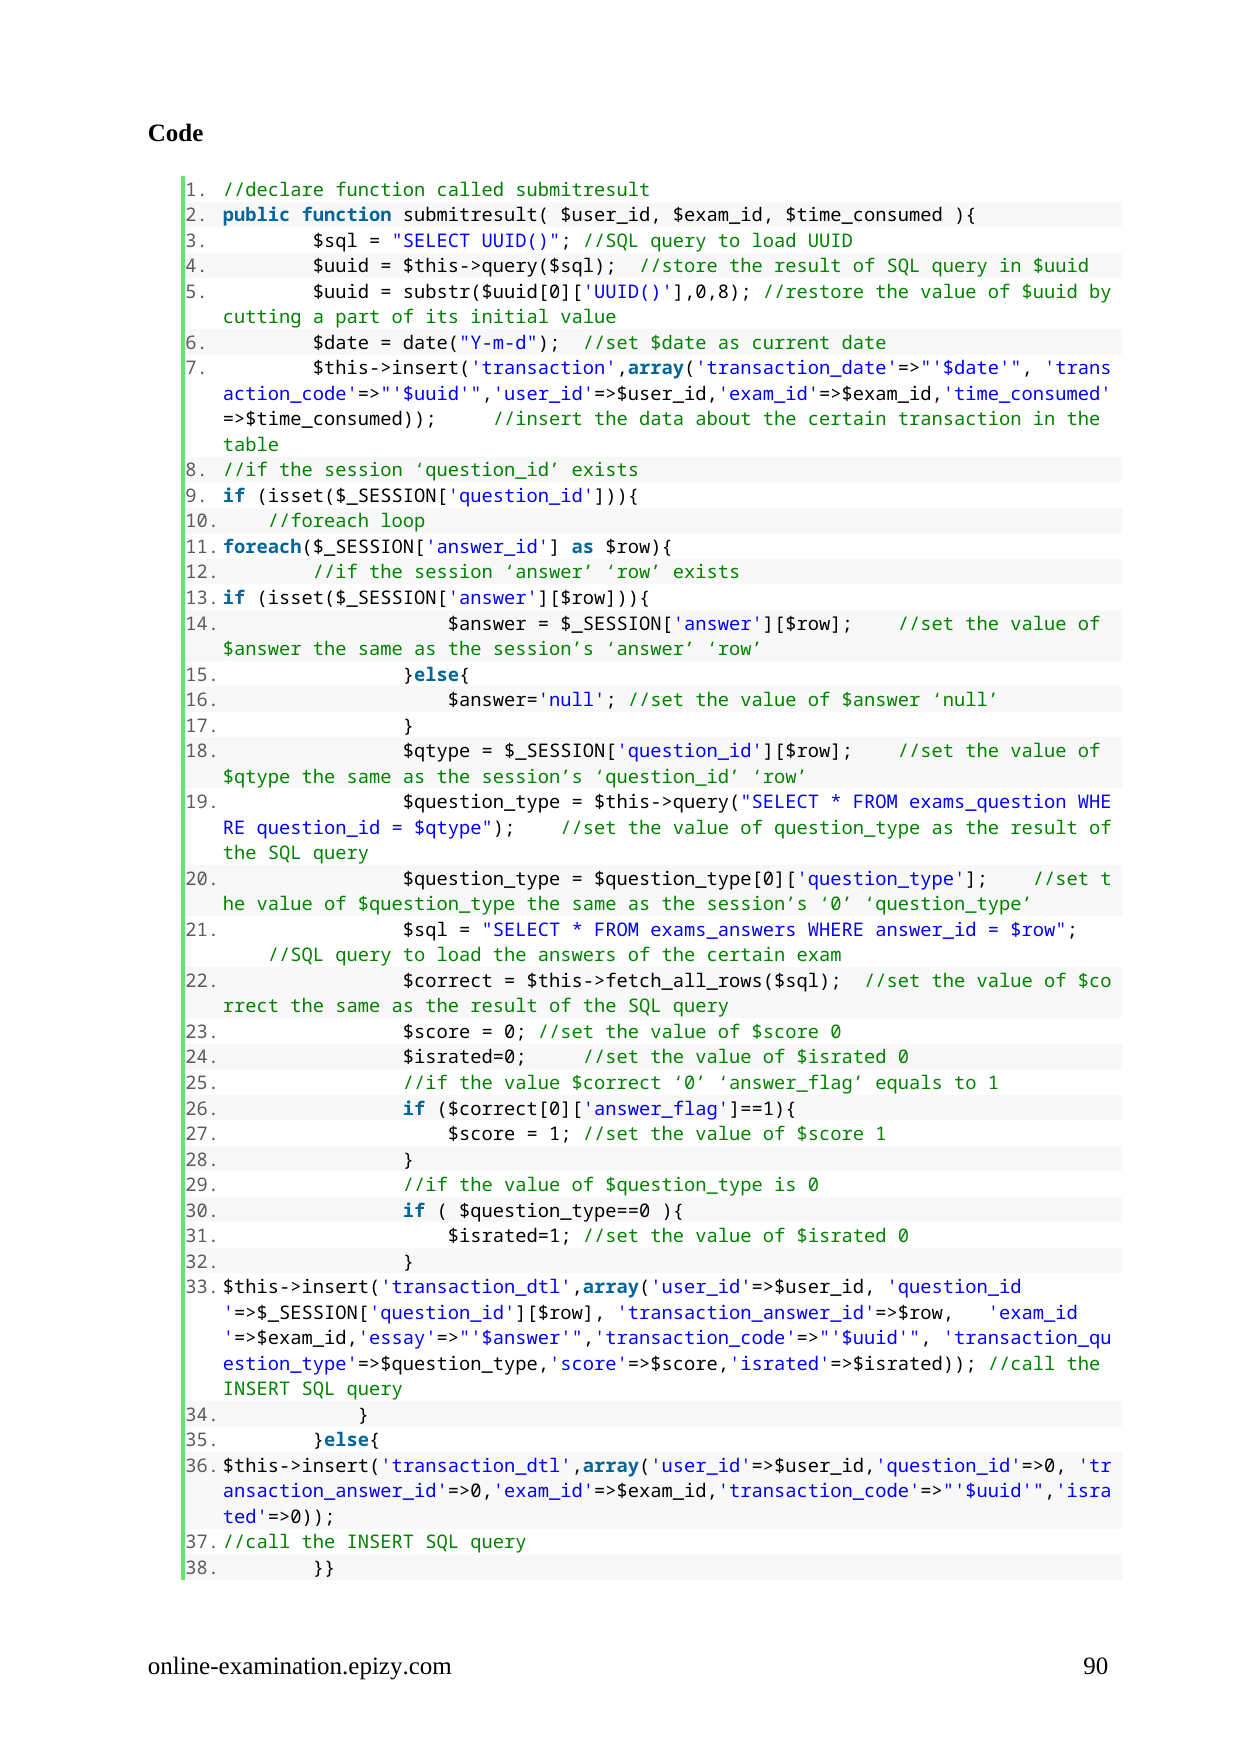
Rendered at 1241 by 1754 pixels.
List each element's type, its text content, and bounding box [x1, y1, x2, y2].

list if ( $question_type==0 ){ [185, 1197, 1122, 1222]
list $uuid = substr($uuid[0]['UUID()'],0,8); //restore the value of $uuid by cutting a part of its initial value [185, 278, 1122, 329]
list $this->insert('transaction_dtl',array('user_id'=>$user_id, 'question_id'=>$_SESSION['question_id'][$row], 'transaction_answer_id'=>$row, 'exam_id'=>$exam_id,'essay'=>"'$answer'",'transaction_code'=>"'$uuid'", 'transaction_question_type'=>$question_type,'score'=>$score,'israted'=>$israted)); //call the INSERT SQL query [185, 1273, 1122, 1401]
list //if the value $correct ‘0’ ‘answer_flag’ equals to 1 [185, 1069, 1122, 1095]
list Code [148, 118, 1097, 147]
list } [185, 1248, 1122, 1273]
list }} [185, 1554, 1122, 1580]
list //foreach loop [185, 508, 1122, 533]
list public function submitresult( $user_id, $exam_id, $time_consumed ){ [185, 202, 1122, 227]
list } [185, 712, 1122, 737]
list $answer = $_SESSION['answer'][$row]; //set the value of $answer the same as the session’s ‘answer’ ‘row’ [185, 610, 1122, 661]
list $question_type = $question_type[0]['question_type']; //set the value of $question_type the same as the session’s ‘0’ ‘question_type’ [185, 865, 1122, 916]
list //call the INSERT SQL query [185, 1529, 1122, 1554]
list } [185, 1146, 1122, 1171]
list $question_type = $this->query("SELECT * FROM exams_question WHERE question_id = $qtype"); //set the value of question_type as the result of the SQL query [185, 788, 1122, 865]
list $this->insert('transaction_dtl',array('user_id'=>$user_id,'question_id'=>0, 'transaction_answer_id'=>0,'exam_id'=>$exam_id,'transaction_code'=>"'$uuid'",'israted'=>0)); [185, 1452, 1122, 1529]
list $uuid = $this->query($sql); //store the result of SQL query in $uuid [185, 253, 1122, 278]
list if (isset($_SESSION['answer'][$row])){ [185, 584, 1122, 610]
list $israted=1; //set the value of $israted 0 [185, 1222, 1122, 1248]
list $sql = "SELECT UUID()"; //SQL query to load UUID [185, 227, 1122, 253]
list }else{ [185, 661, 1122, 686]
list //if the session ‘answer’ ‘row’ exists [185, 559, 1122, 584]
list $score = 0; //set the value of $score 0 [185, 1018, 1122, 1044]
list //if the value of $question_type is 0 [185, 1171, 1122, 1197]
list }else{ [185, 1427, 1122, 1452]
list $this->insert('transaction',array('transaction_date'=>"'$date'", 'transaction_code'=>"'$uuid'",'user_id'=>$user_id,'exam_id'=>$exam_id,'time_consumed'=>$time_consumed)); //insert the data about the certain transaction in the table [185, 355, 1122, 457]
list //if the session ‘question_id’ exists [185, 457, 1122, 482]
list $sql = "SELECT * FROM exams_answers WHERE answer_id = $row"; //SQL query to load the answers of the certain exam [185, 916, 1122, 967]
list foreach($_SESSION['answer_id'] as $row){ [185, 533, 1122, 559]
list $israted=0; //set the value of $israted 0 [185, 1044, 1122, 1069]
list } [185, 1401, 1122, 1427]
list if (isset($_SESSION['question_id'])){ [185, 482, 1122, 508]
list $score = 1; //set the value of $score 1 [185, 1120, 1122, 1146]
list $qtype = $_SESSION['question_id'][$row]; //set the value of $qtype the same as the session’s ‘question_id’ ‘row’ [185, 737, 1122, 788]
list if ($correct[0]['answer_flag']==1){ [185, 1095, 1122, 1120]
list $correct = $this->fetch_all_rows($sql); //set the value of $correct the same as the result of the SQL query [185, 967, 1122, 1018]
list $date = date("Y-m-d"); //set $date as current date [185, 329, 1122, 355]
list $answer='null'; //set the value of $answer ‘null’ [185, 686, 1122, 712]
list //declare function called submitresult [185, 176, 1122, 202]
